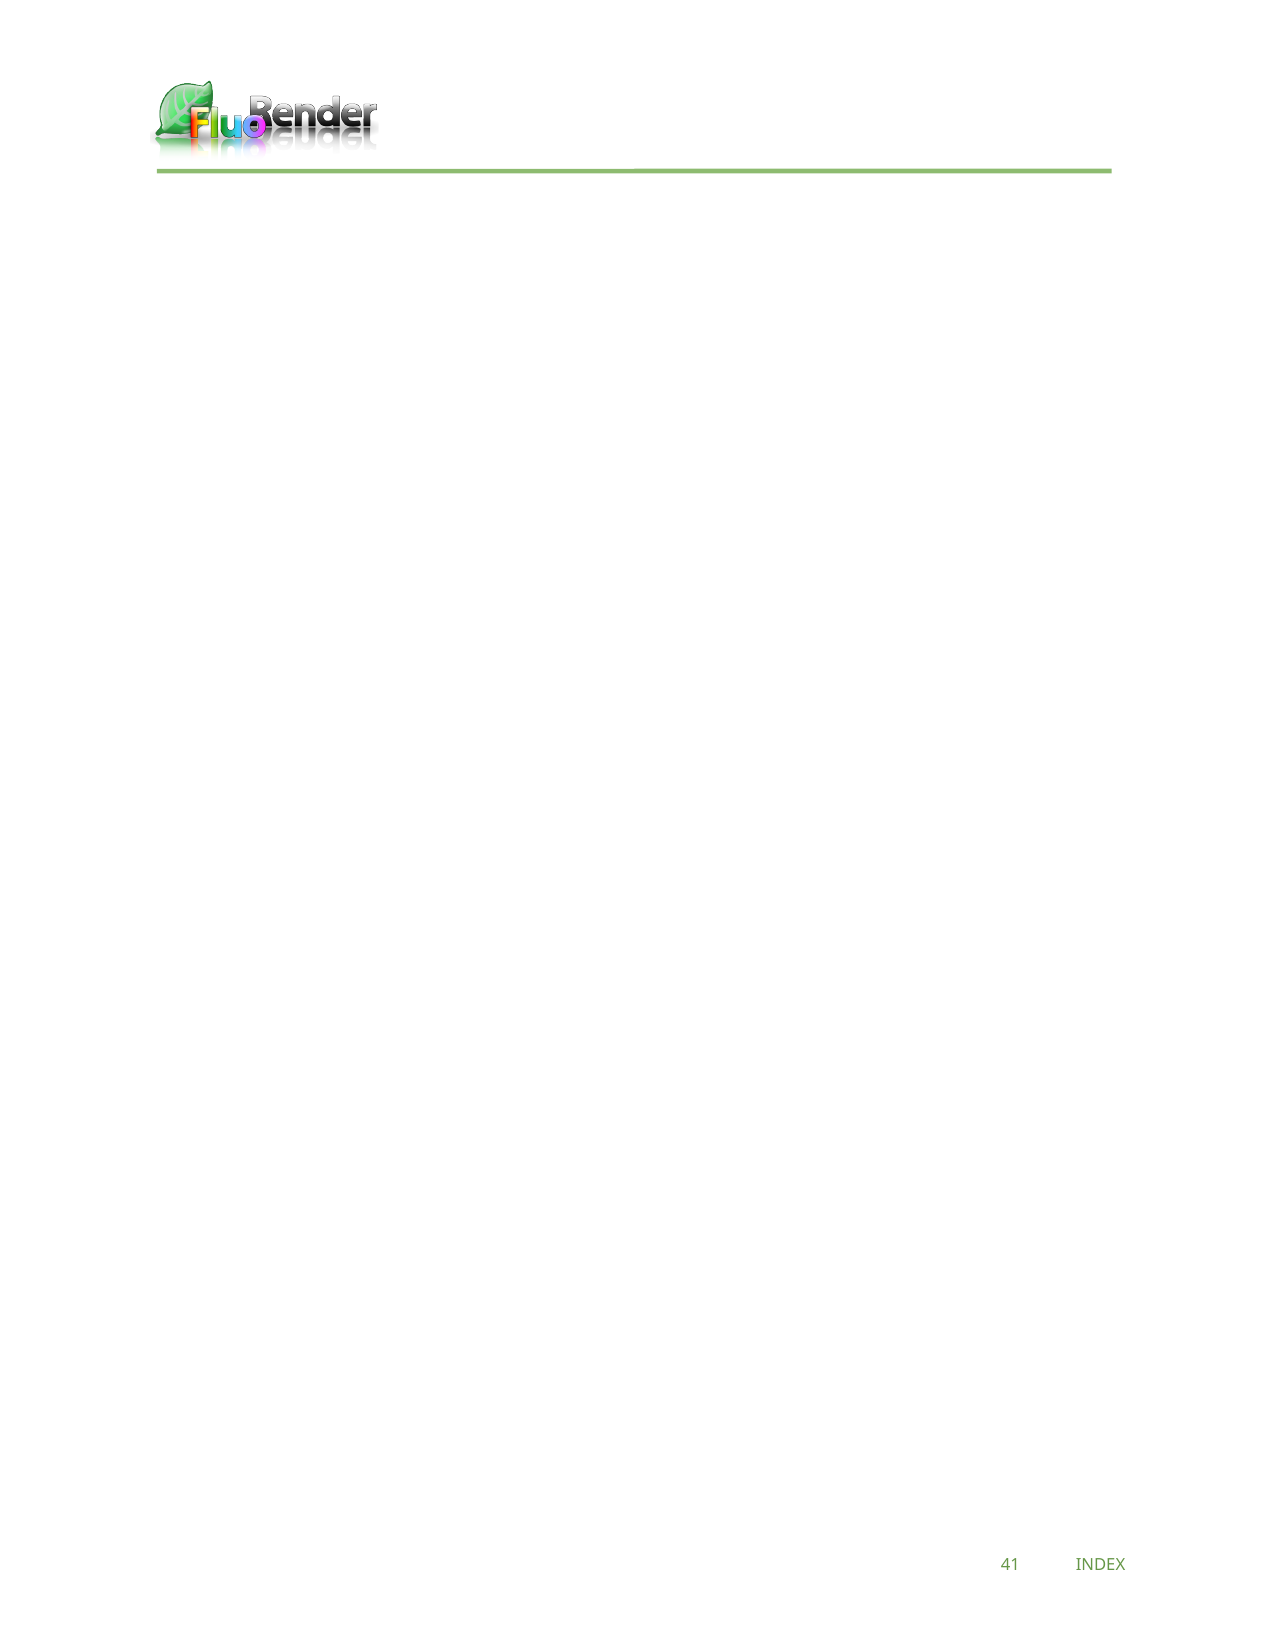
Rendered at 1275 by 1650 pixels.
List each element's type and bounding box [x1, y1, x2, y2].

picture [150, 75, 379, 162]
